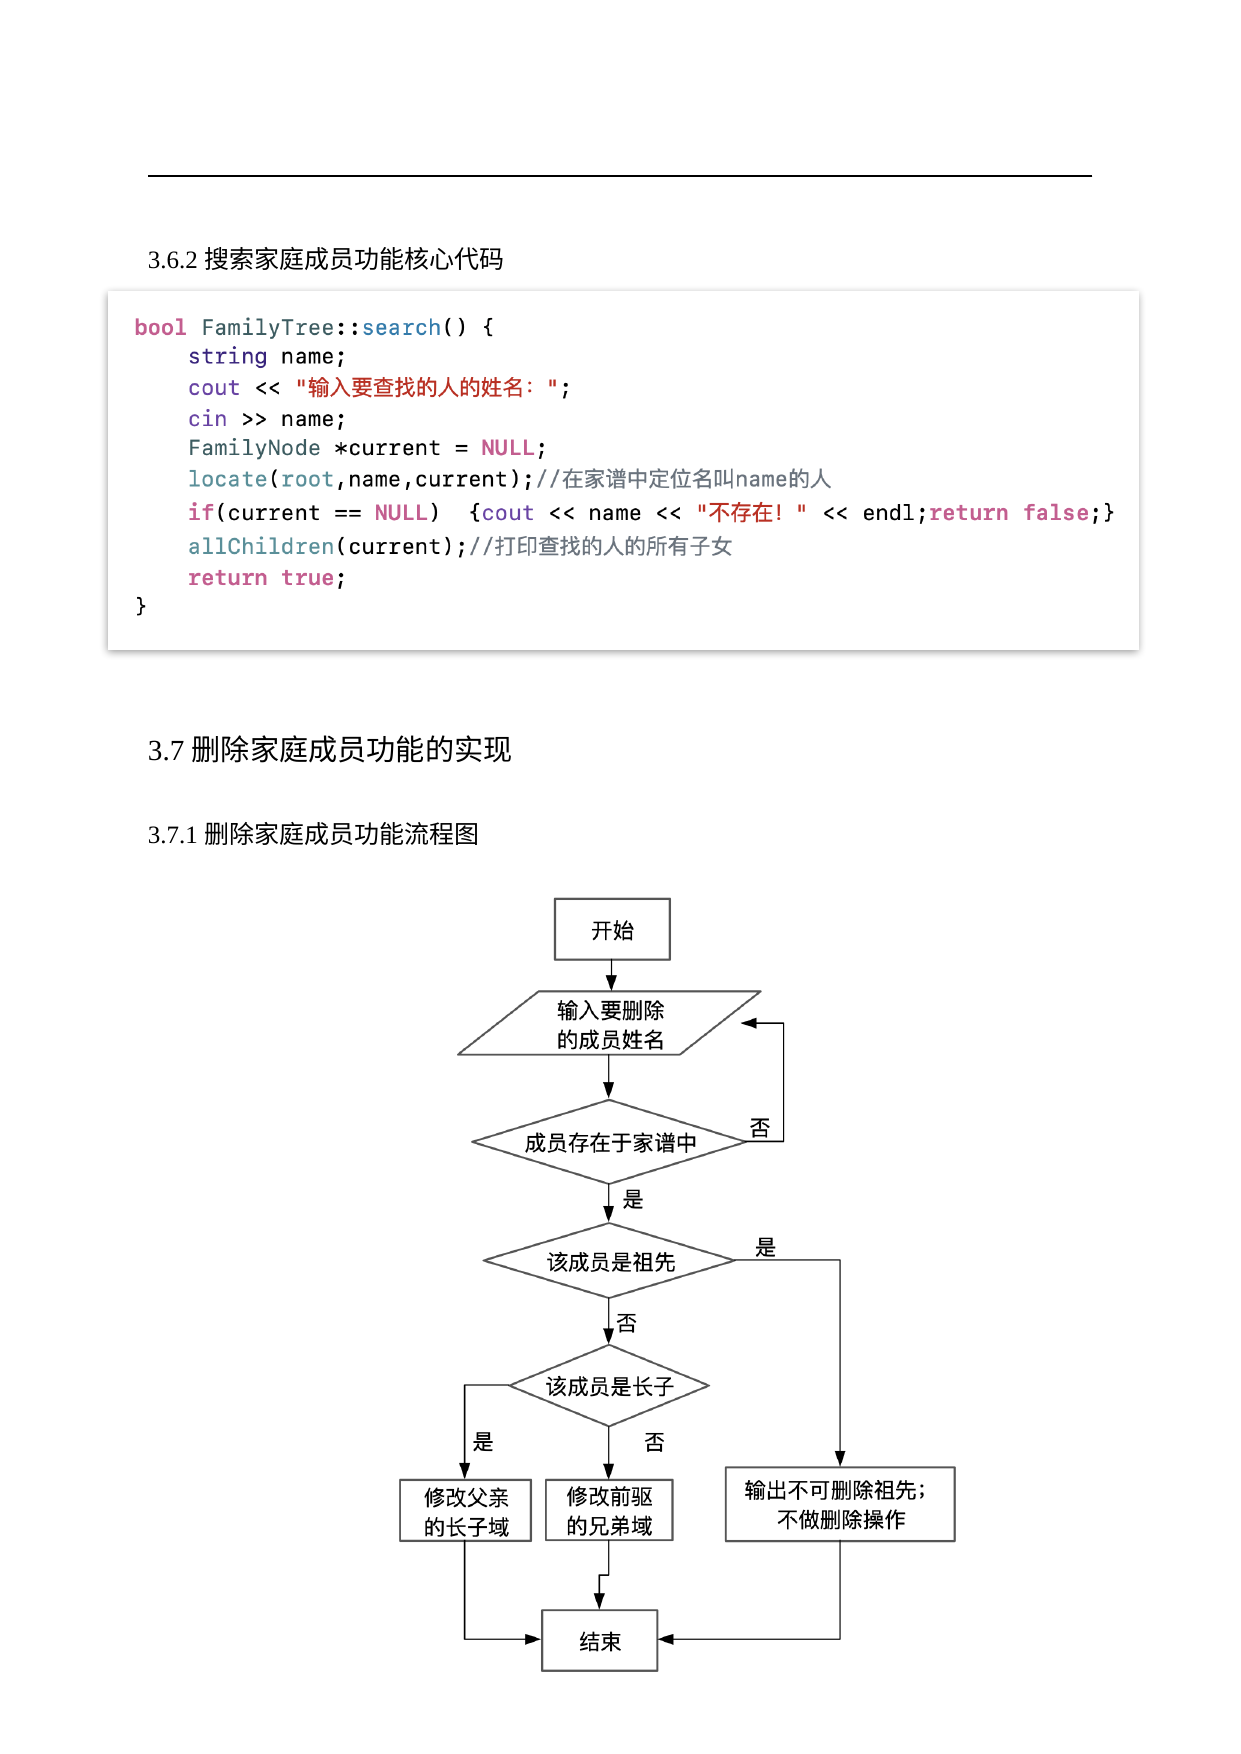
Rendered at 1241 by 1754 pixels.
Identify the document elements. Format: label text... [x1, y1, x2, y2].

subtitle 3.6.2 搜索家庭成员功能核心代码 [148, 239, 1092, 275]
picture [123, 306, 1124, 636]
subtitle 3.7 删除家庭成员功能的实现 [148, 658, 1092, 769]
subtitle 3.7.1 删除家庭成员功能流程图 [148, 815, 1092, 851]
picture [292, 880, 988, 1689]
